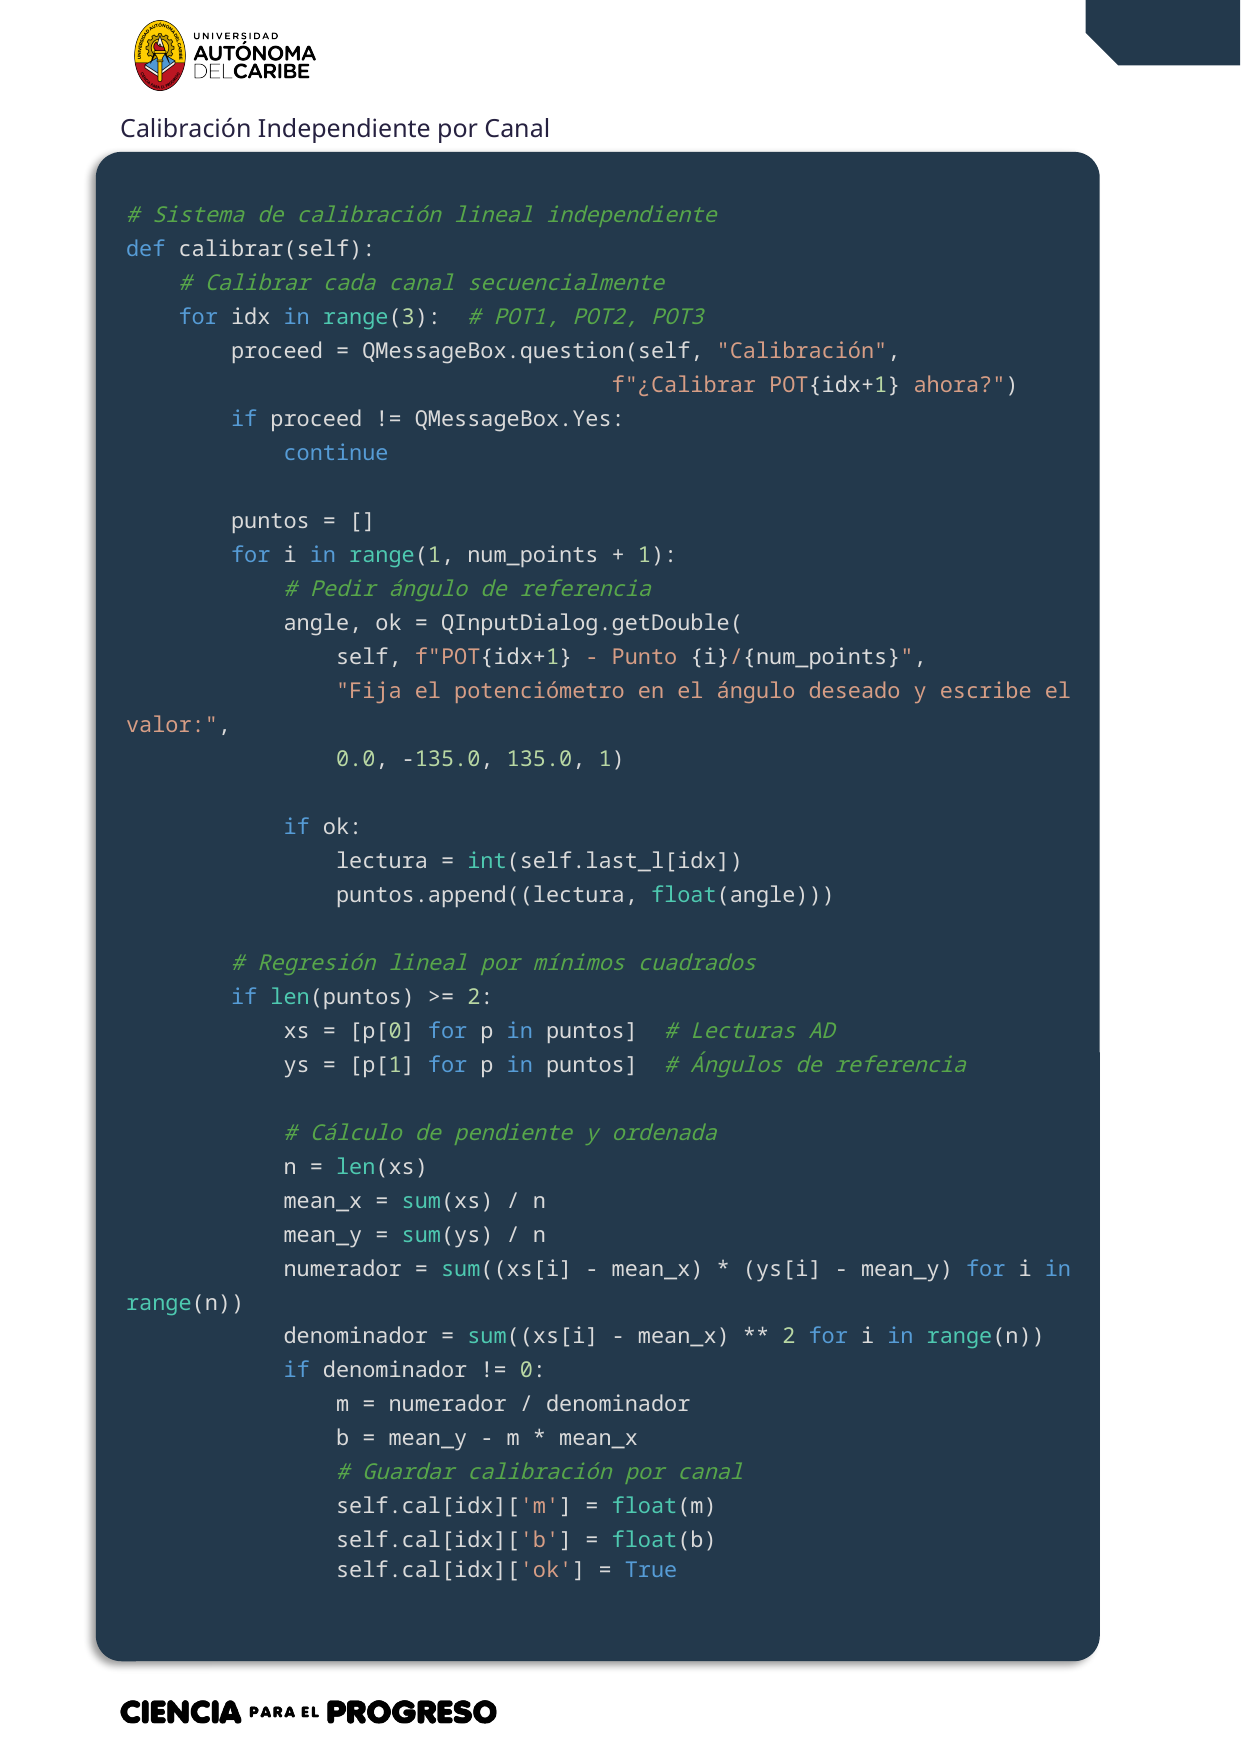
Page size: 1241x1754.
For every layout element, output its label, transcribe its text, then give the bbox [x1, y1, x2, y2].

picture [120, 12, 330, 100]
text Calibración Independiente por Canal [120, 110, 1120, 144]
picture [120, 1700, 497, 1724]
